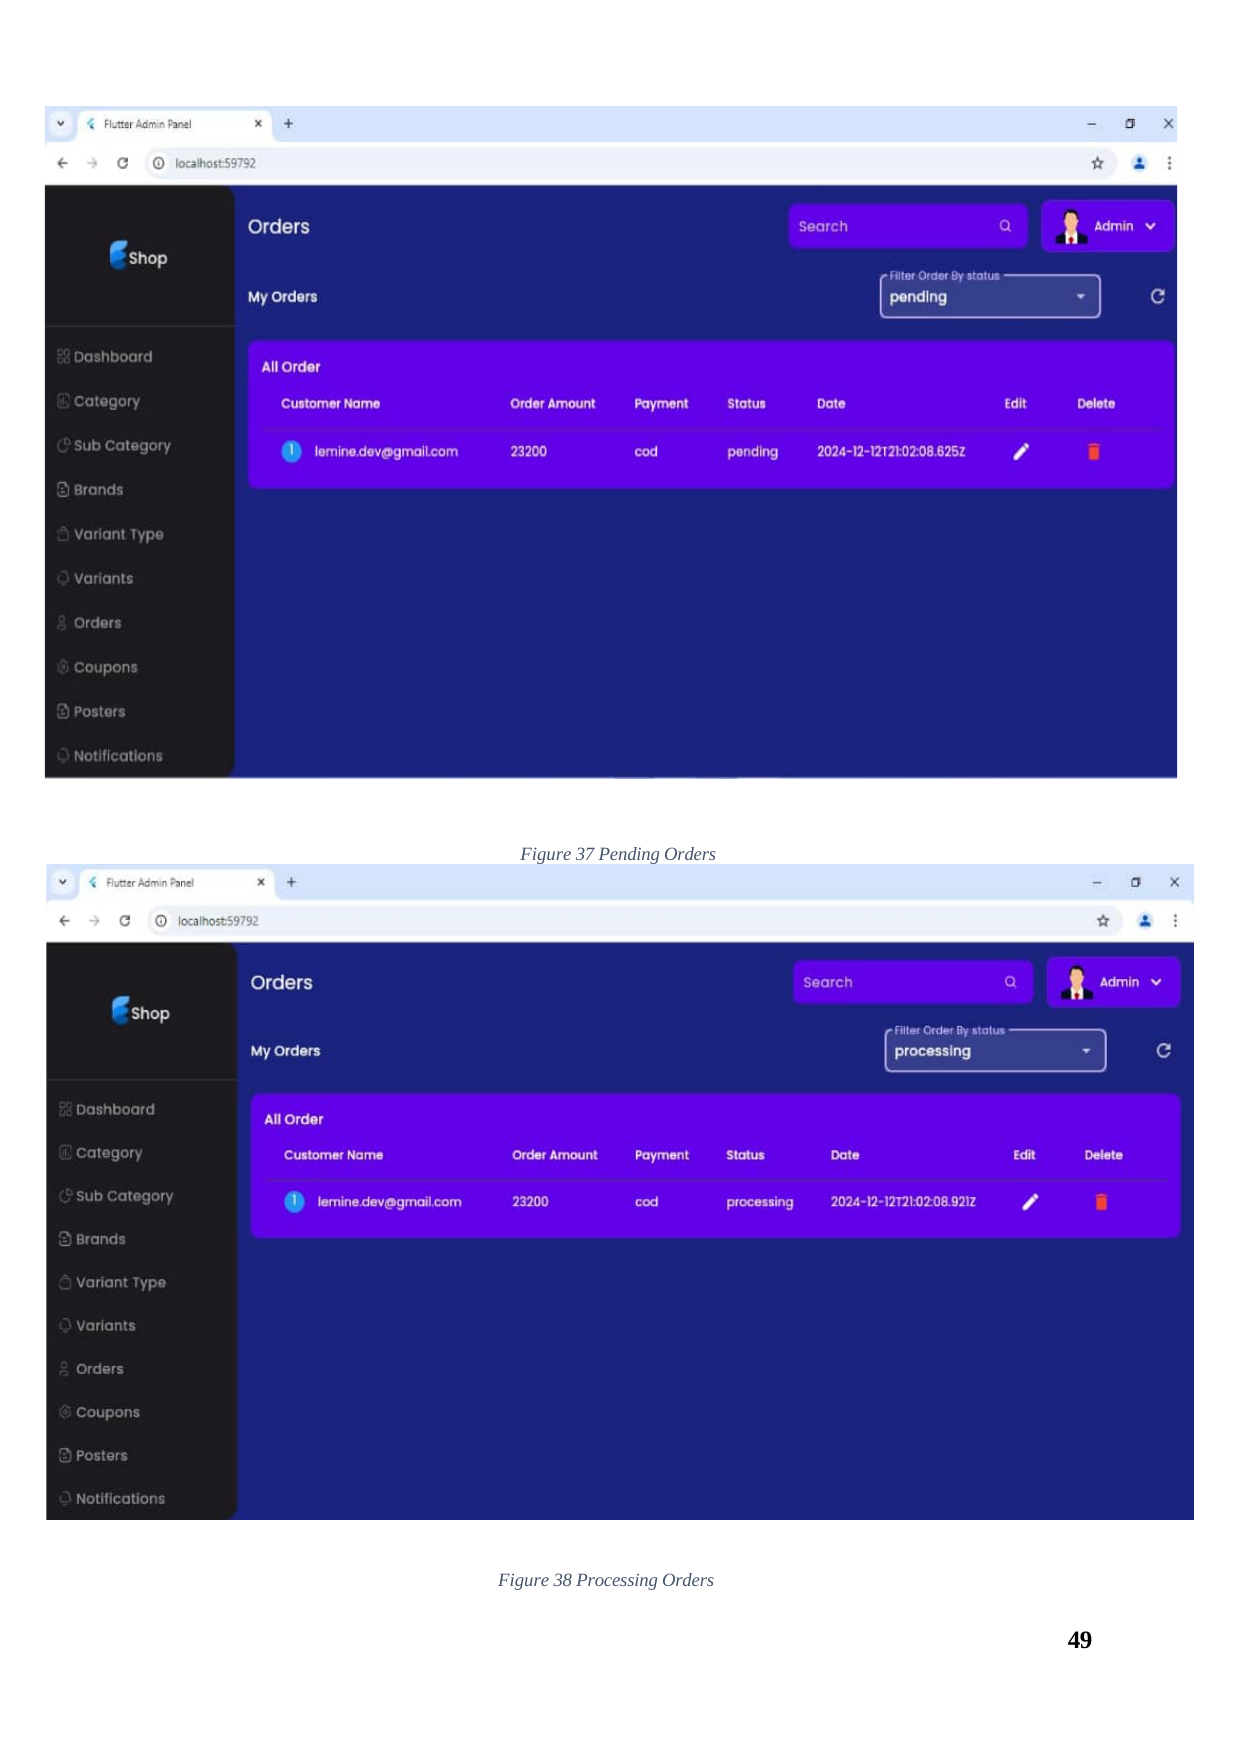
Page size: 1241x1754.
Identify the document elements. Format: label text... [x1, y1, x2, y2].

picture [46, 864, 1194, 1520]
text Figure 37 Pending Orders [4, 843, 1234, 865]
picture [44, 106, 1178, 779]
subtitle Figure 38 Processing Orders [4, 1569, 1234, 1590]
